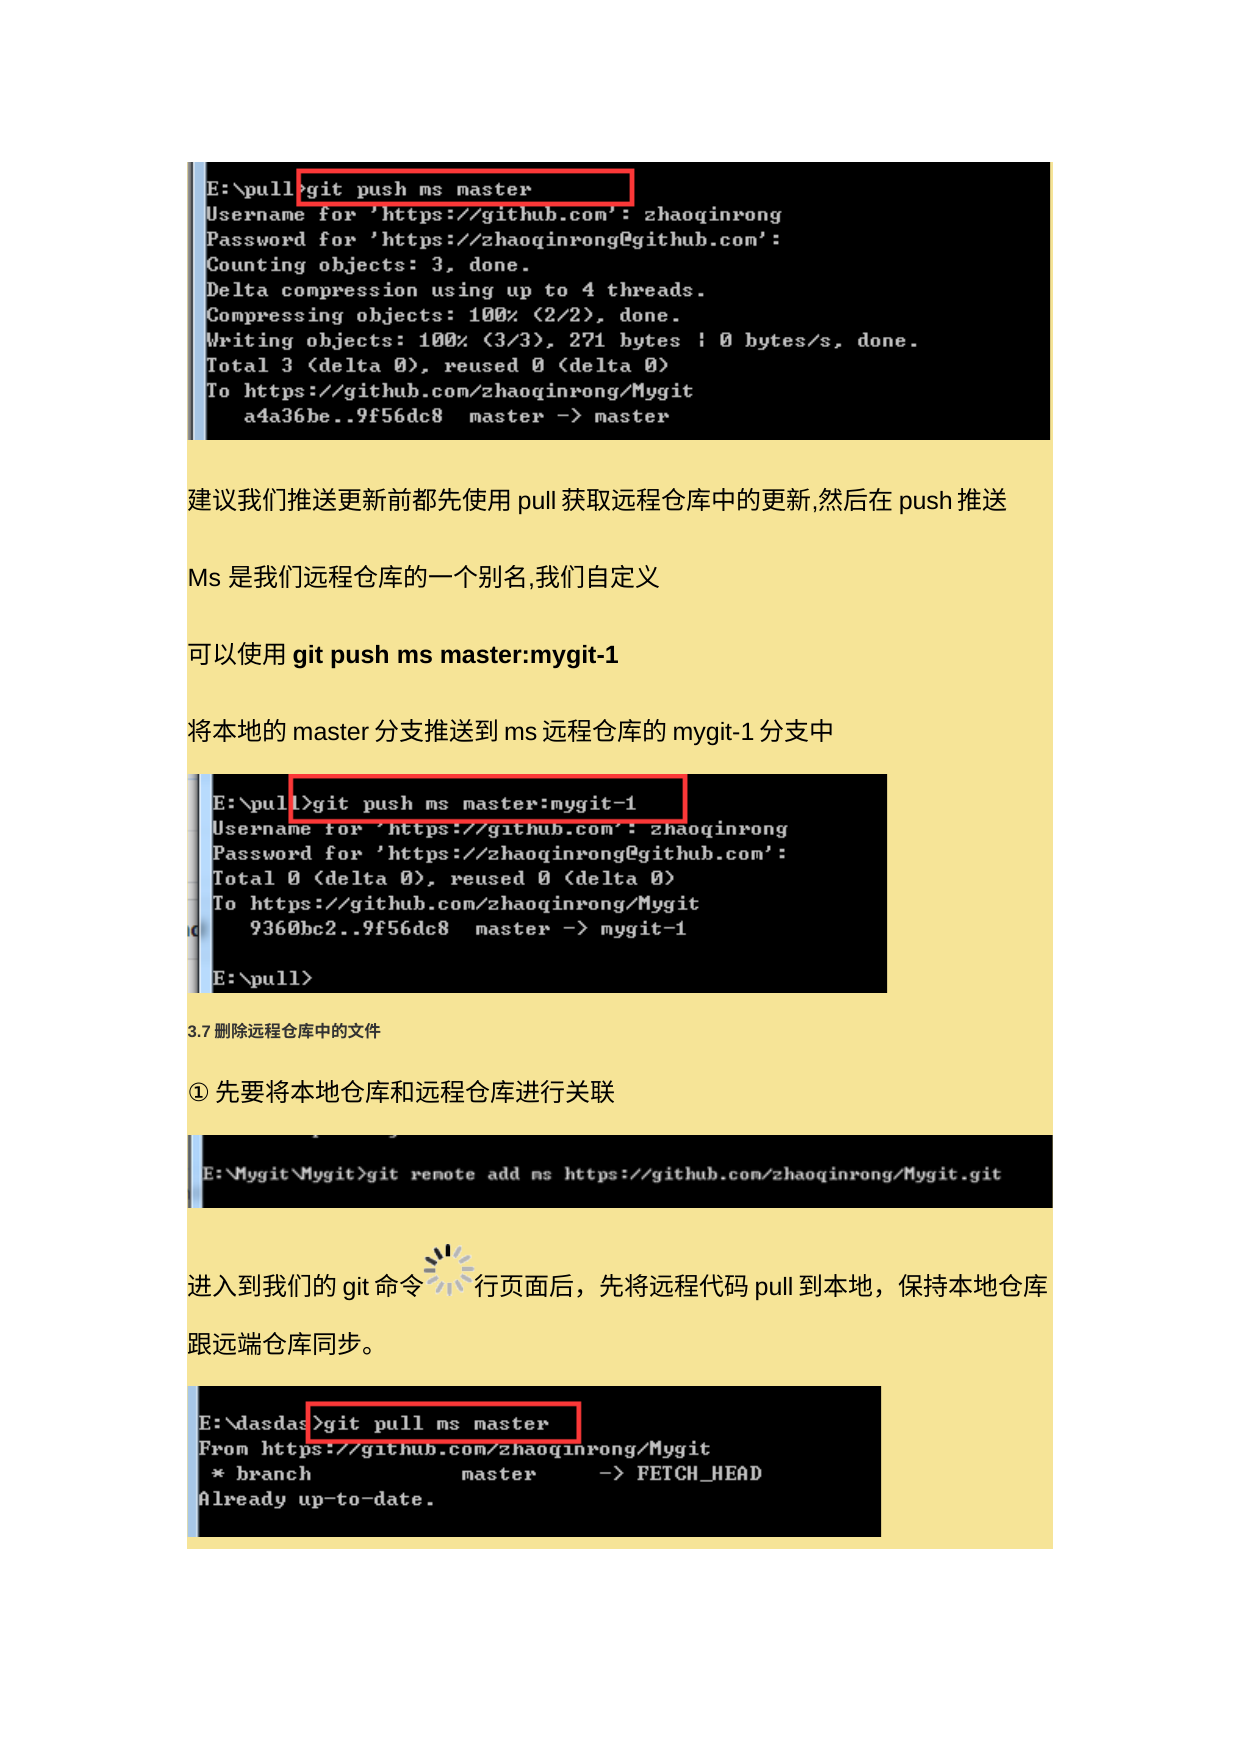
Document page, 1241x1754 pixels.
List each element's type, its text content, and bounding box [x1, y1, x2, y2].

picture [187, 1386, 882, 1537]
picture [187, 1135, 1053, 1208]
text 进入到我们的git命令行页面后，先将远程代码pull到本地，保持本地仓库跟远端仓库同步。 [187, 1245, 1053, 1375]
picture [423, 1244, 475, 1296]
text 将本地的master分支推送到ms远程仓库的mygit-1分支中 [187, 697, 1053, 762]
picture [187, 774, 888, 993]
picture [187, 162, 1051, 440]
text ①先要将本地仓库和远程仓库进行关联 [187, 1058, 1053, 1123]
text 可以使用git push ms master:mygit-1 [187, 620, 1053, 685]
text Ms 是我们远程仓库的一个别名,我们自定义 [187, 543, 1053, 608]
text 建议我们推送更新前都先使用pull获取远程仓库中的更新,然后在push推送 [187, 466, 1053, 531]
text 3.7删除远程仓库中的文件 [187, 1014, 1053, 1046]
